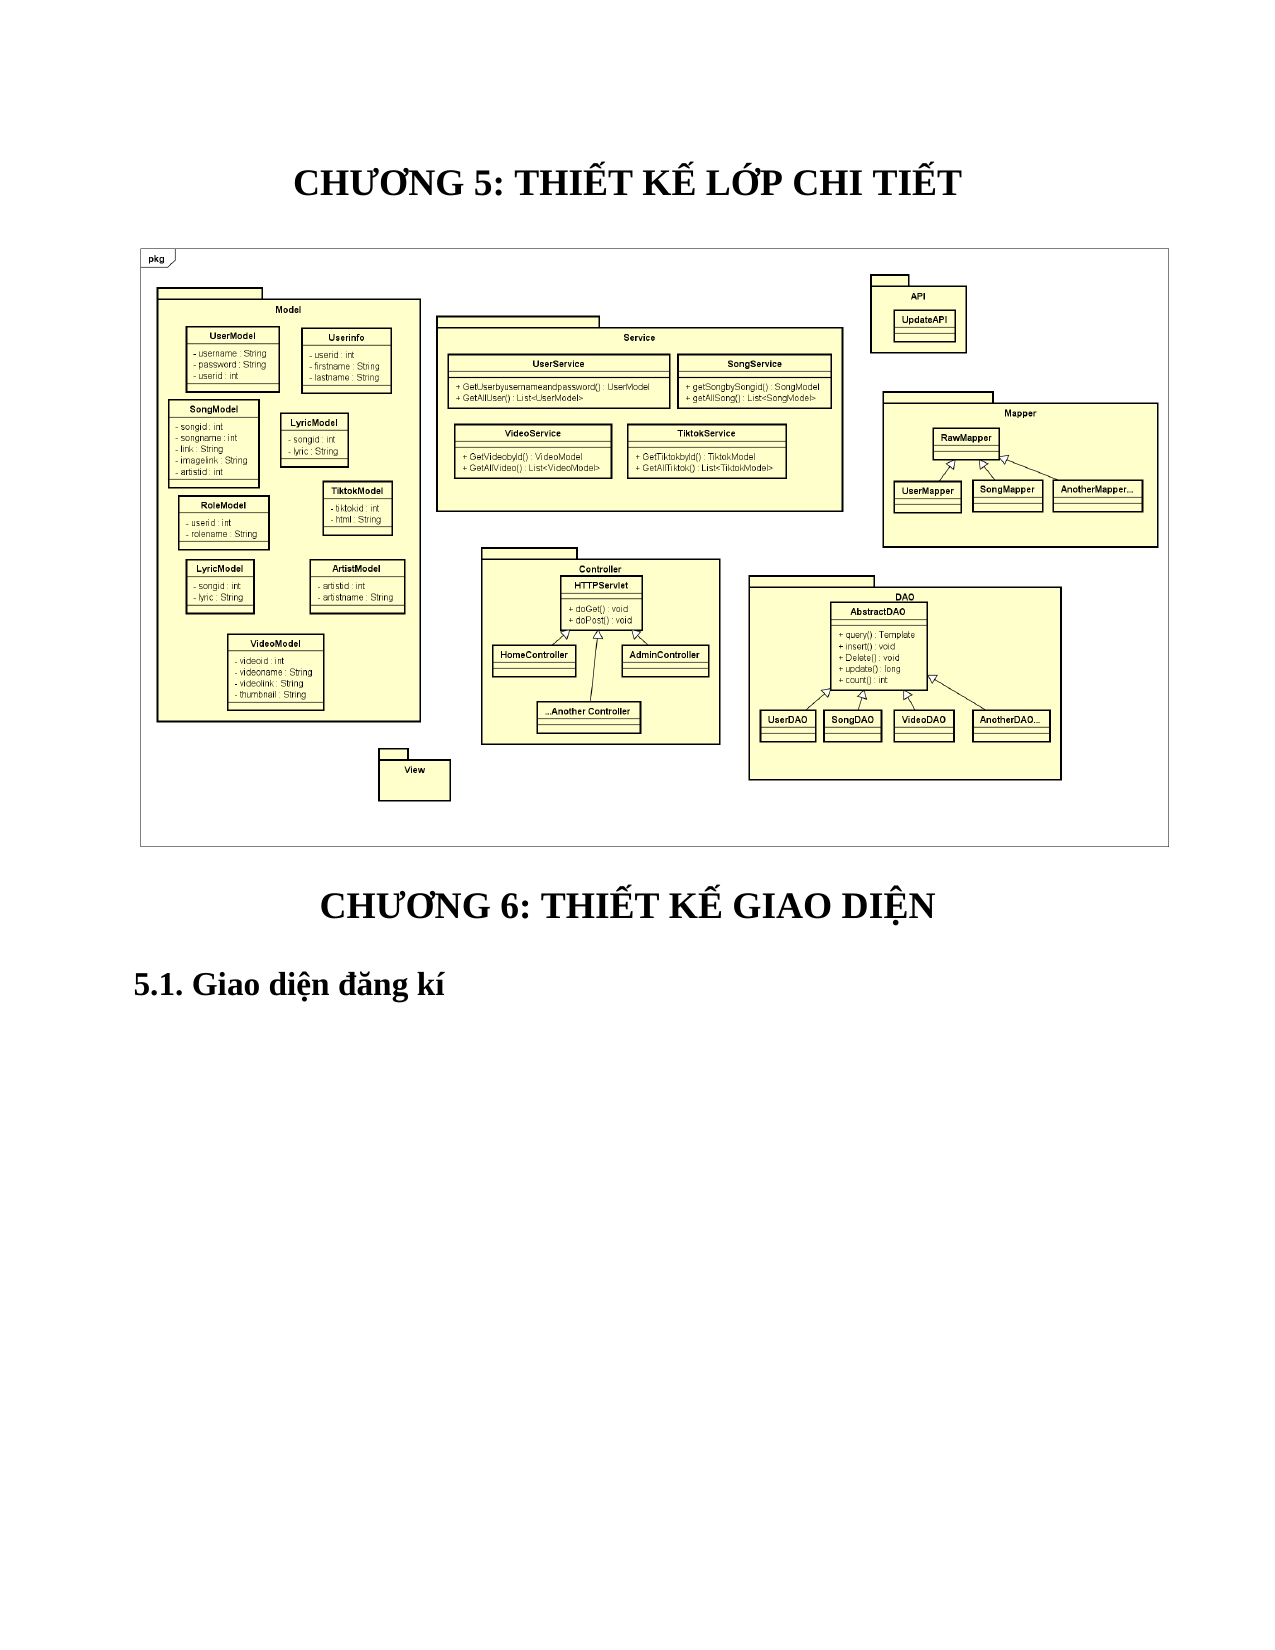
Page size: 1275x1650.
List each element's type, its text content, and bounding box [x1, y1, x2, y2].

picture [133, 242, 1176, 854]
text CHƯƠNG 6: THIẾT KẾ GIAO DIỆN [133, 883, 1122, 926]
text 5.1. Giao diện đăng kí [133, 964, 1122, 1003]
text CHƯƠNG 5: THIẾT KẾ LỚP CHI TIẾT [133, 161, 1122, 204]
